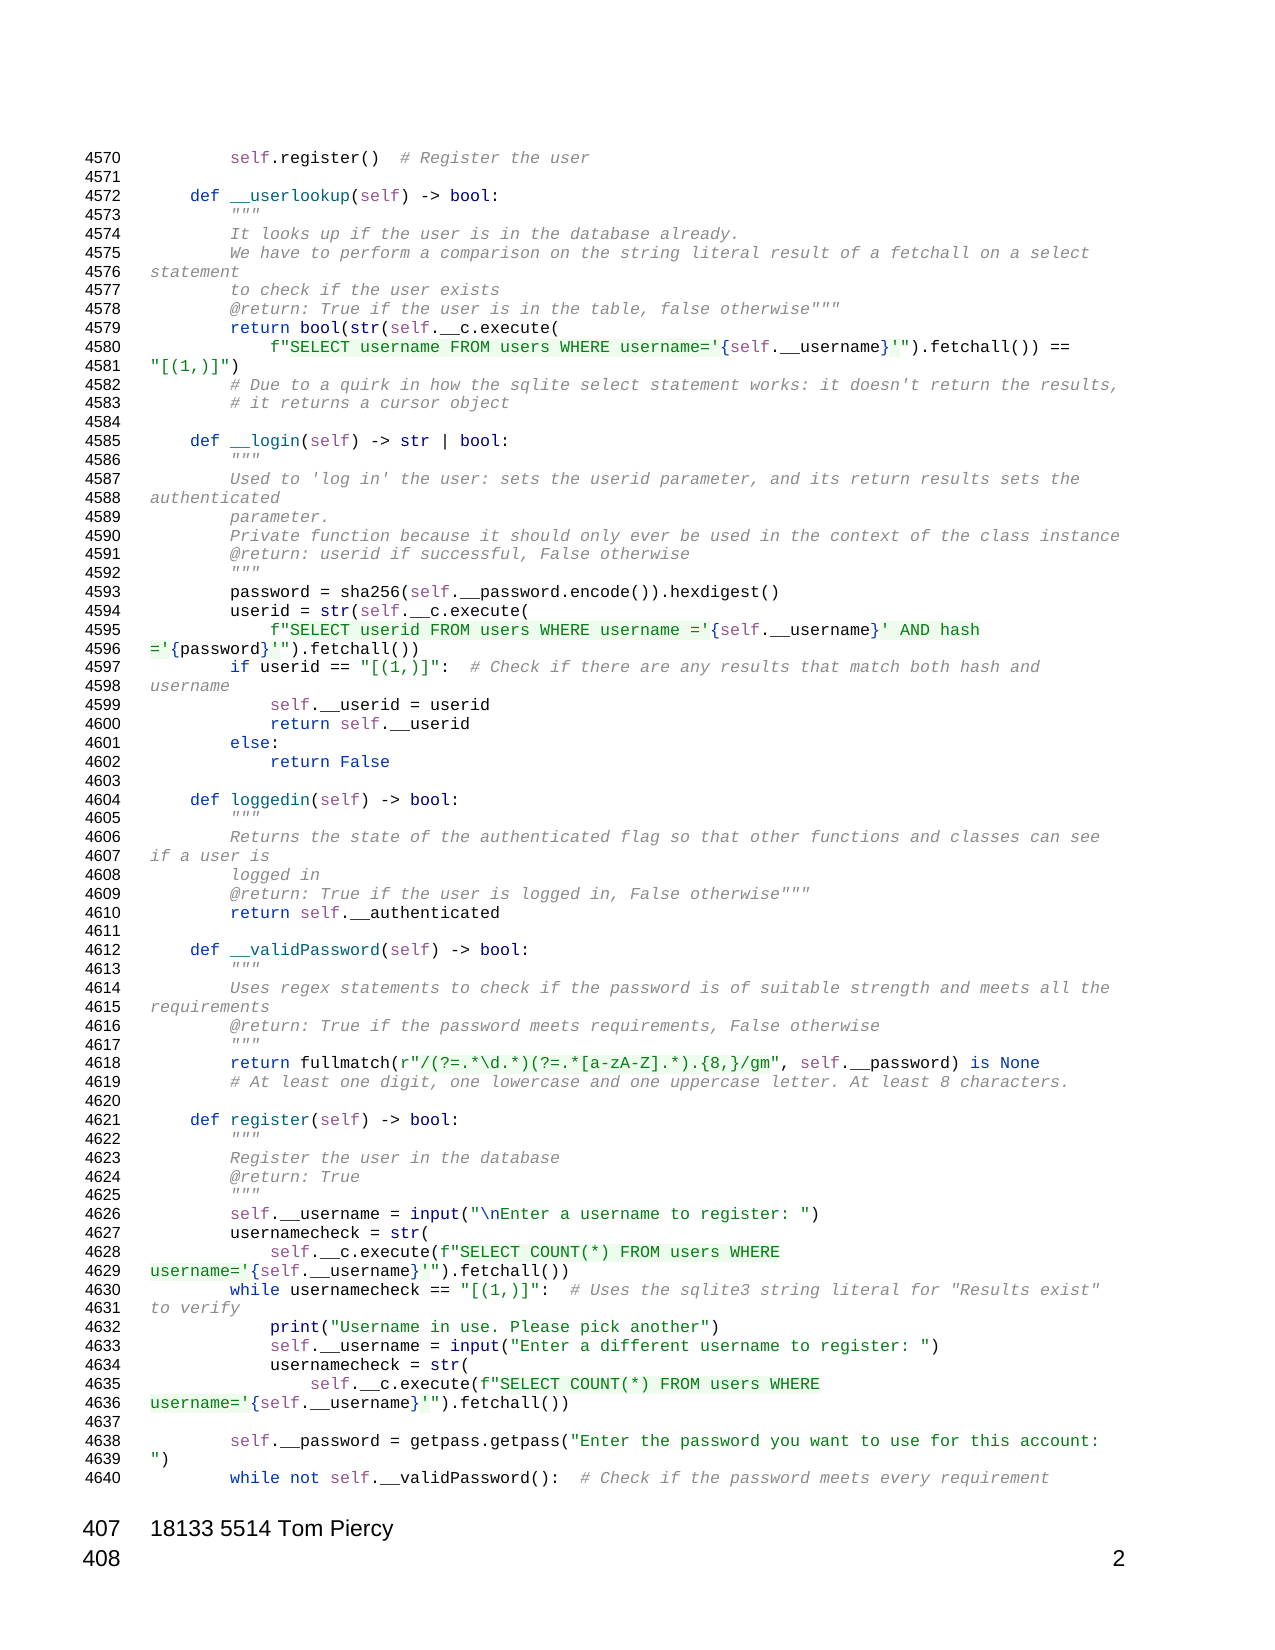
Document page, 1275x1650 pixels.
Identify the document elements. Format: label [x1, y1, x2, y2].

text [150, 150, 1125, 1489]
